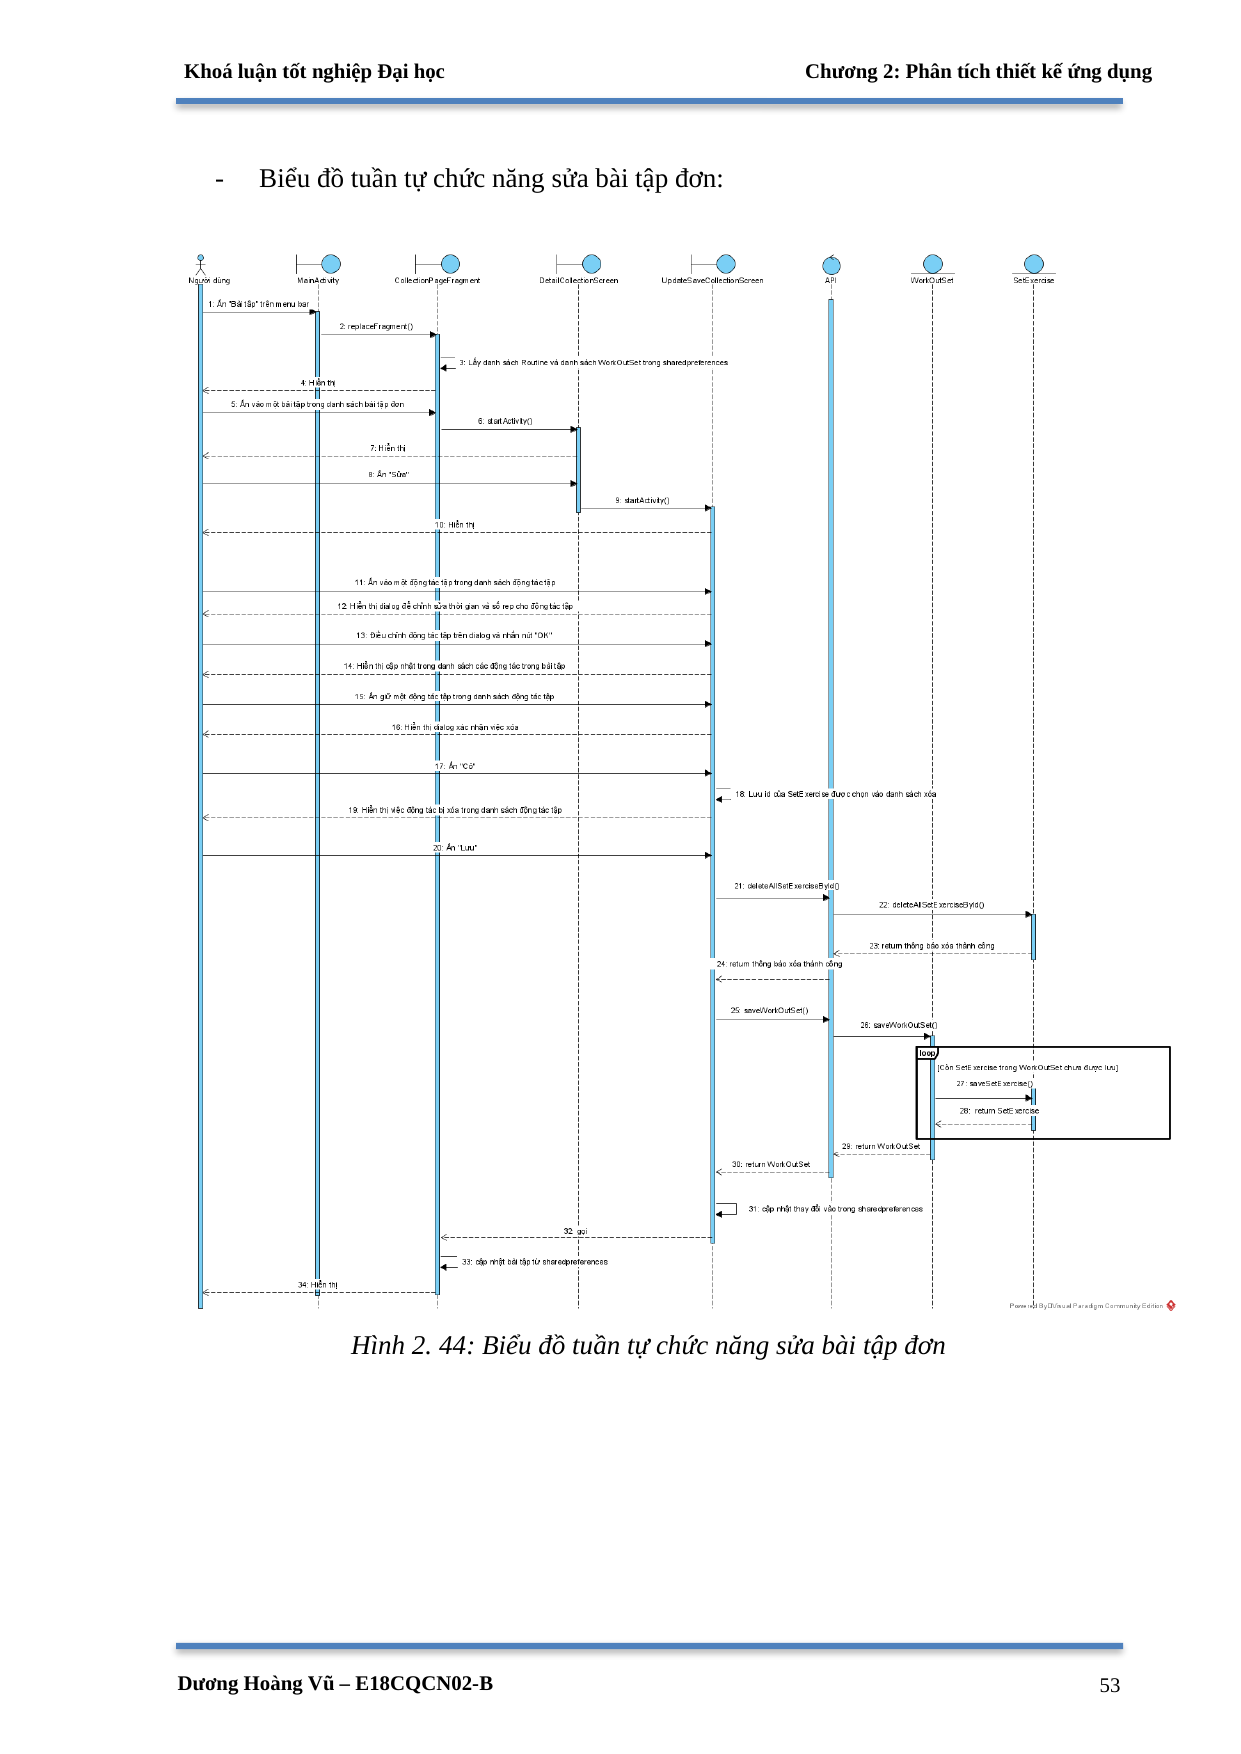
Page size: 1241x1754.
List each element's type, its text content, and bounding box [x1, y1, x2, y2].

list Biểu đồ tuần tự chức năng sửa bài tập đơn: [215, 162, 1122, 193]
text Hình 2. 44: Biểu đồ tuần tự chức năng sửa bài tập đơn [177, 1329, 1122, 1361]
picture [177, 248, 1179, 1317]
